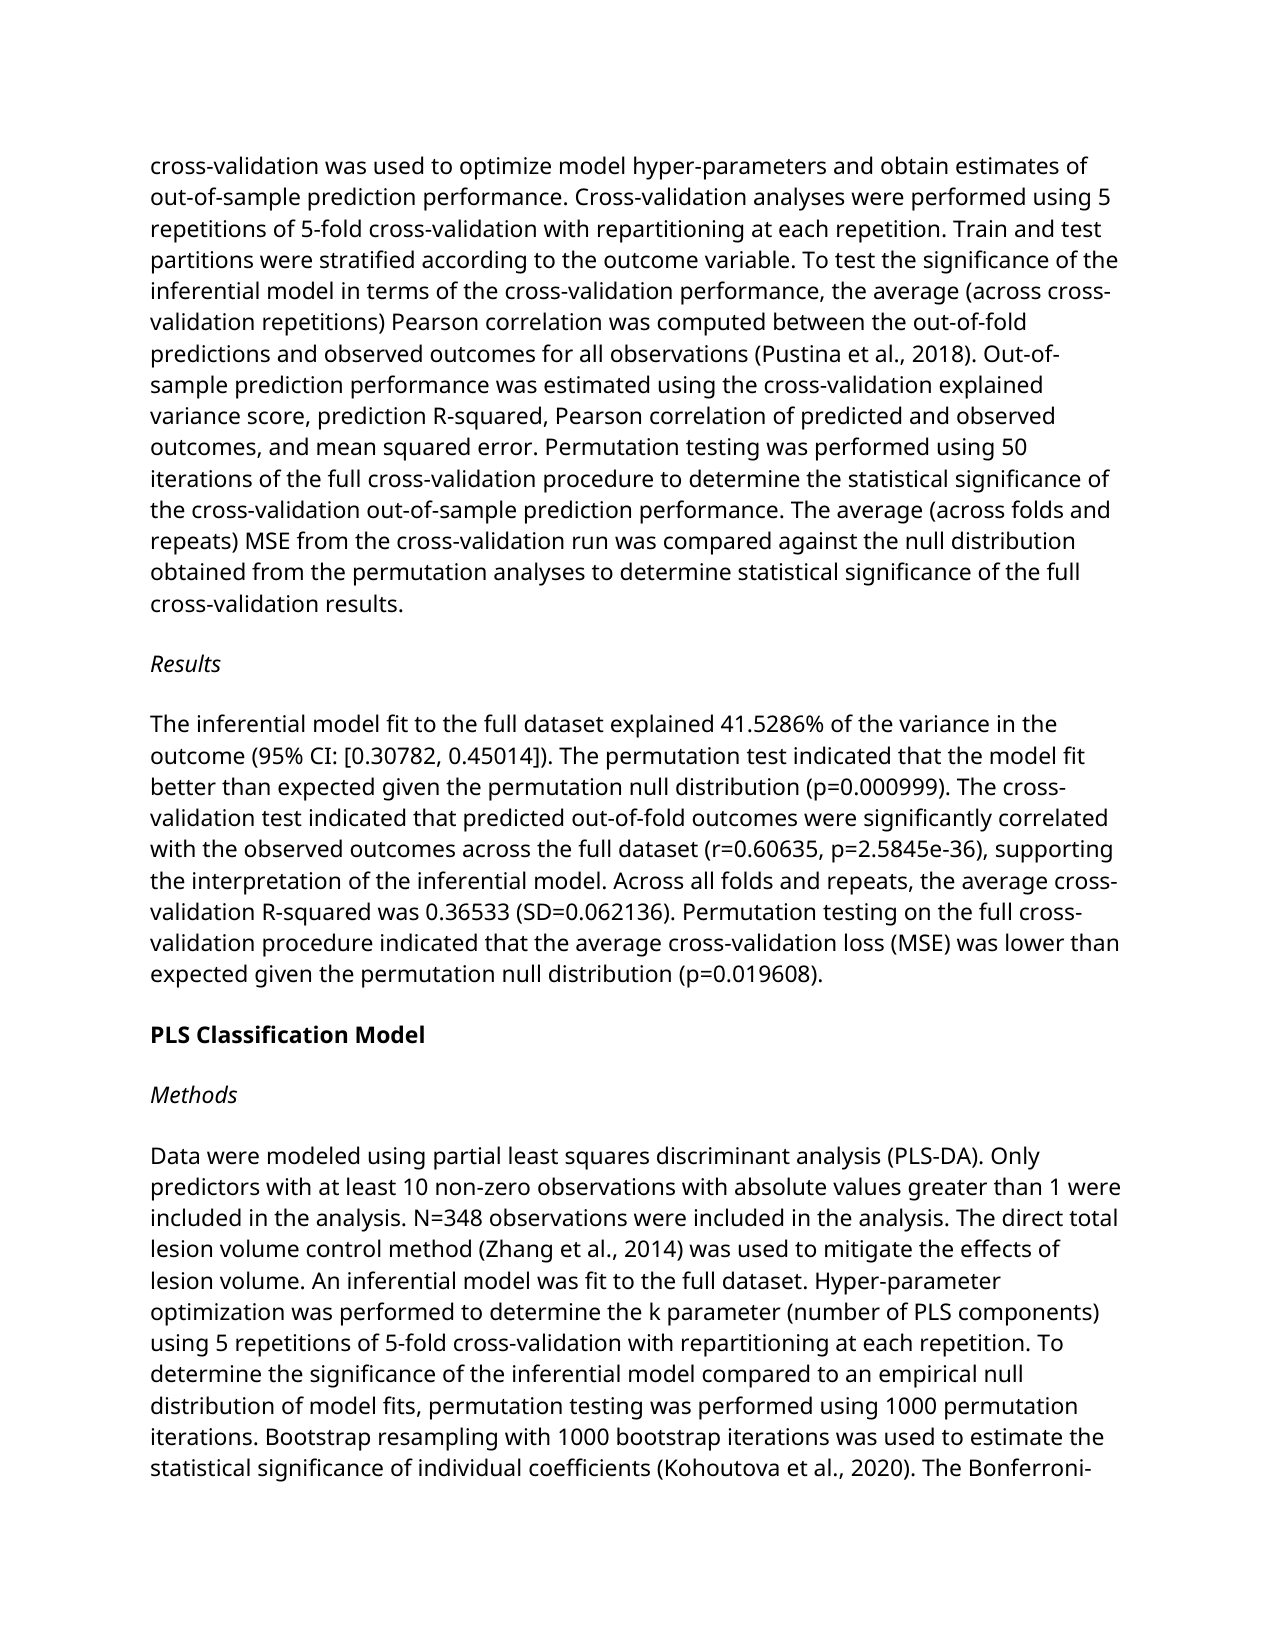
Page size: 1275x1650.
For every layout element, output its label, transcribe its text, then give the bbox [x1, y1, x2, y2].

text Results [150, 648, 1125, 679]
text Methods [150, 1079, 1125, 1110]
text PLS Classification Model [150, 1019, 1125, 1050]
text The inferential model fit to the full dataset explained 41.5286% of the variance in the outcome (95% CI: [0.30782, 0.45014]). The permutation test indicated that the model fit better than expected given the permutation null distribution (p=0.000999). The cross-validation test indicated that predicted out-of-fold outcomes were significantly correlated with the observed outcomes across the full dataset (r=0.60635, p=2.5845e-36), supporting the interpretation of the inferential model. Across all folds and repeats, the average cross-validation R-squared was 0.36533 (SD=0.062136). Permutation testing on the full cross-validation procedure indicated that the average cross-validation loss (MSE) was lower than expected given the permutation null distribution (p=0.019608). [150, 708, 1125, 989]
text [150, 150, 1125, 619]
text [150, 1139, 1125, 1483]
